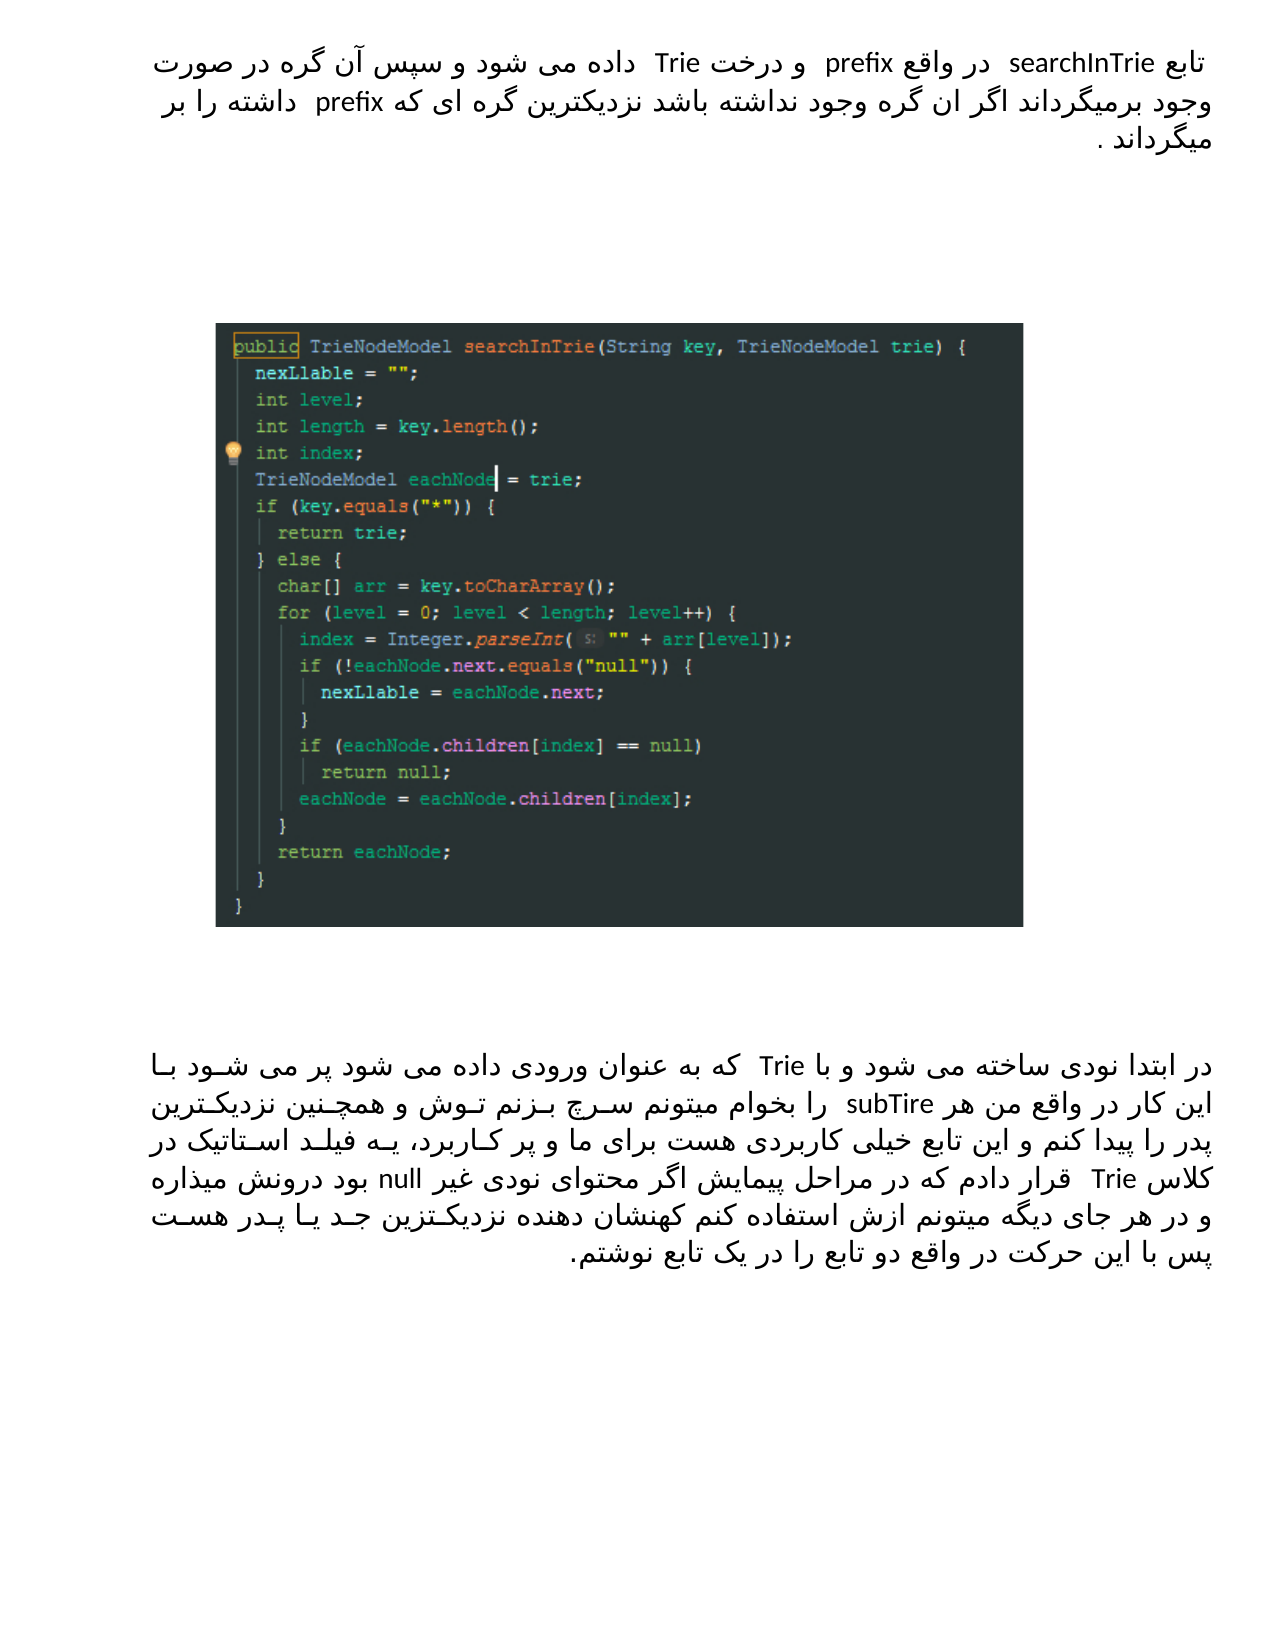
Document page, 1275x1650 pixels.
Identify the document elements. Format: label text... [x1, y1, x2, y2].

text تابع searchInTrie در واقع prefix و درخت Trie داده می شود و سپس آن گره در صورت وجود برمیگرداند اگر ان گره وجود نداشته باشد نزدیکترین گره ای که prefix داشته را بر میگرداند . [150, 44, 1213, 155]
text در ابتدا نودی ساخته می شود و با Trie که به عنوان ورودی داده می شود پر می شود با این کار در واقع من هر subTire را بخوام میتونم سرچ بزنم توش و همچنین نزدیکترین پدر را پیدا کنم و این تابع خیلی کاربردی هست برای ما و پر کاربرد، یه فیلد استاتیک در کلاس Trie قرار دادم که در مراحل پیمایش اگر محتوای نودی غیر null بود درونش میذاره و در هر جای دیگه میتونم ازش استفاده کنم کهنشان دهنده نزدیکتزین جد یا پدر هست پس با این حرکت در واقع دو تابع را در یک تابع نوشتم. [150, 1047, 1213, 1269]
picture [215, 323, 1024, 927]
